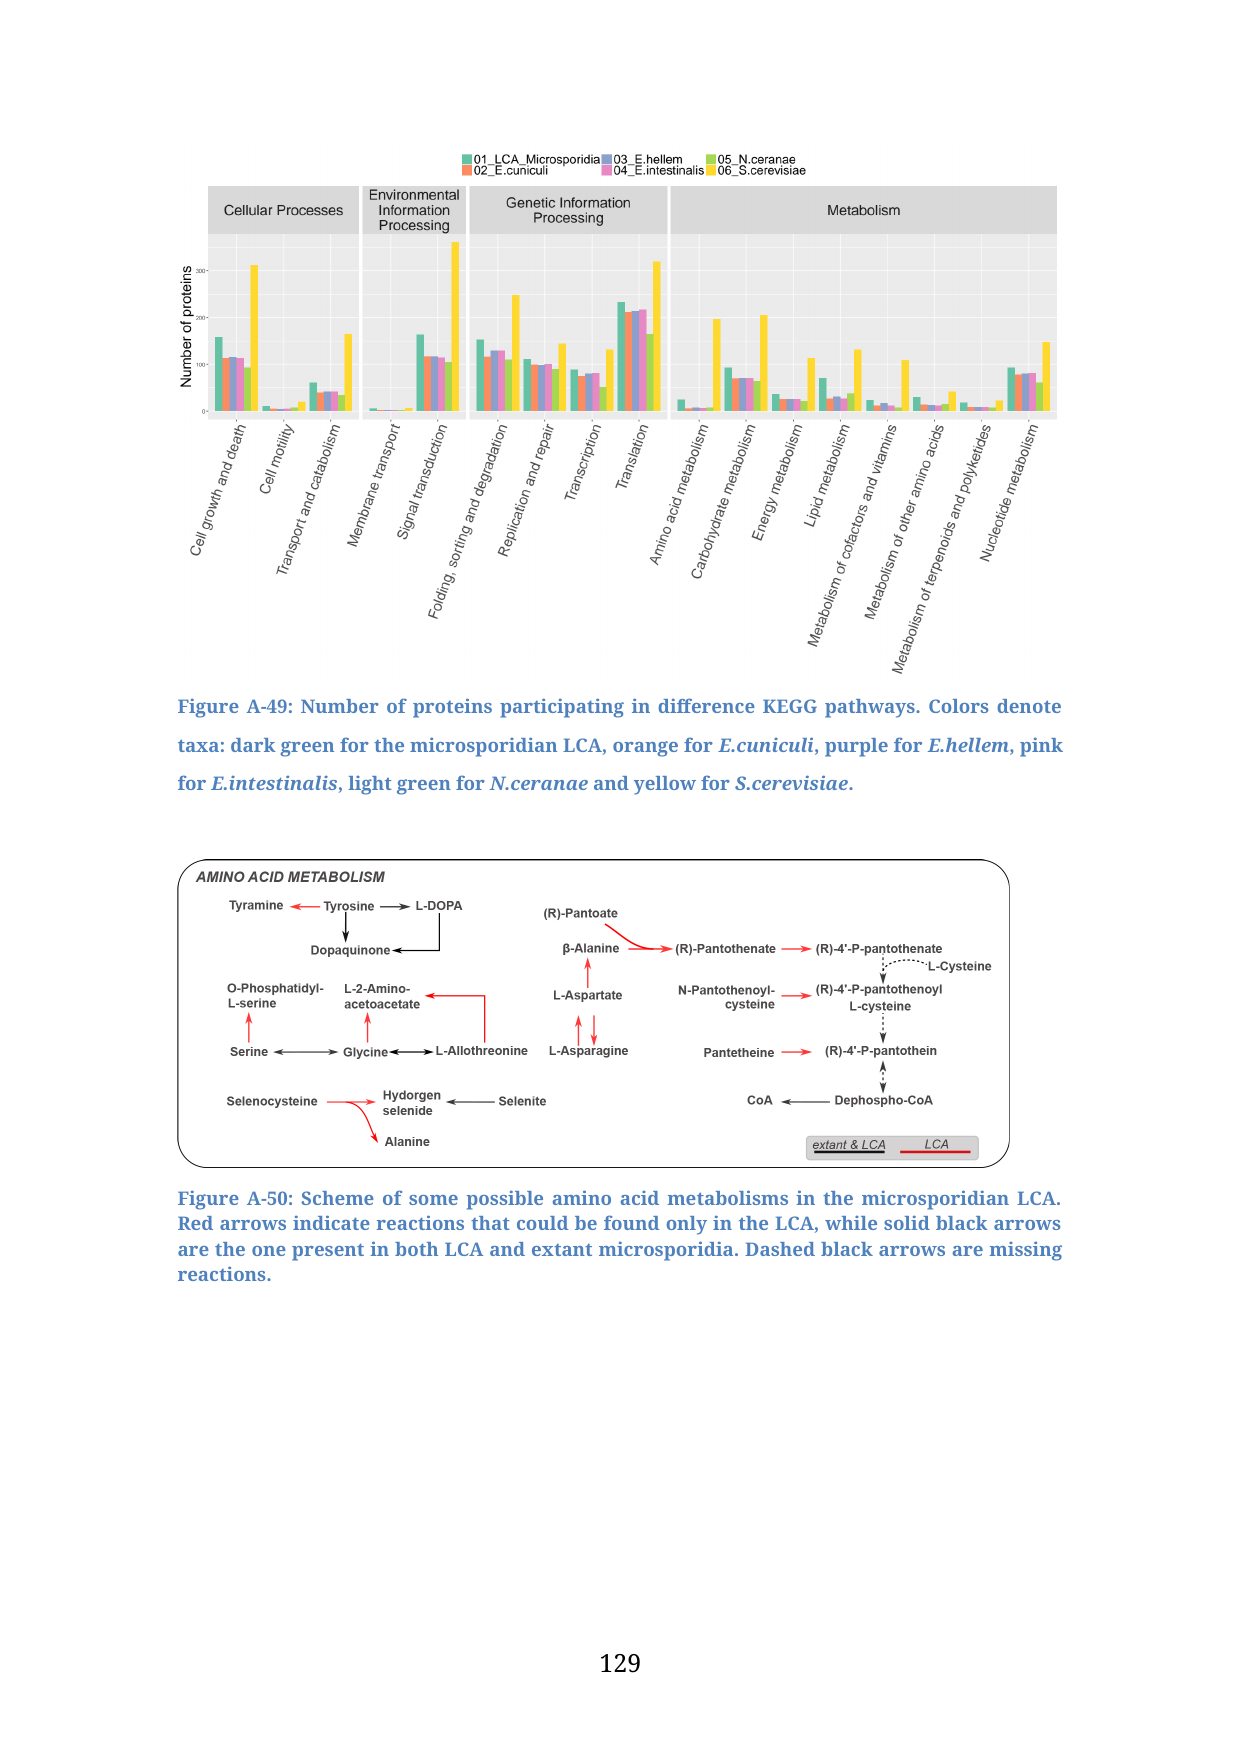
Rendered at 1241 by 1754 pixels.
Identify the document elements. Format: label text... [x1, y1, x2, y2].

picture [177, 859, 1010, 1168]
